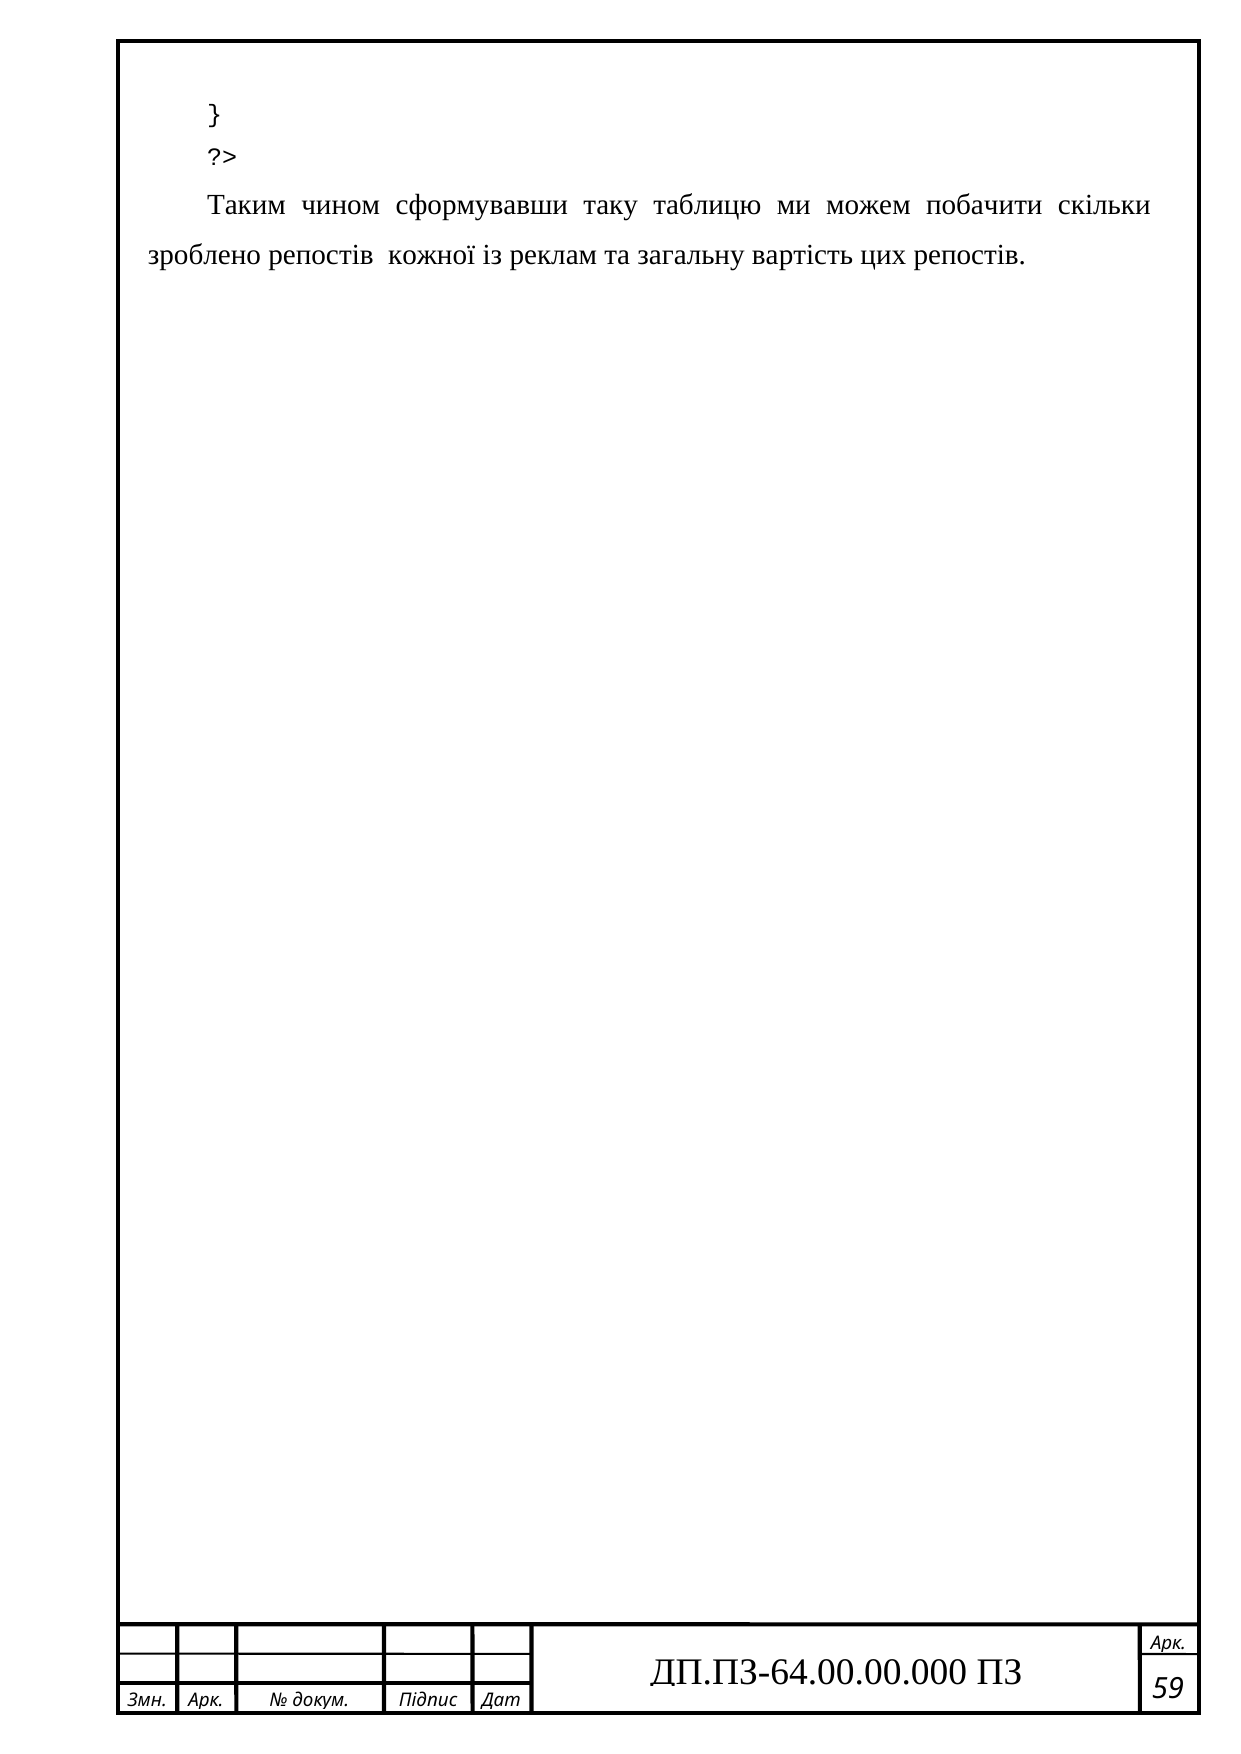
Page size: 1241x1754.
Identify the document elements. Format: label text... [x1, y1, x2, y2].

text Таким чином сформувавши таку таблицю ми можем побачити скільки зроблено репостів кожної із реклам та загальну вартість цих репостів. [148, 187, 1152, 271]
text } [148, 102, 1152, 130]
text ?> [148, 144, 1152, 173]
